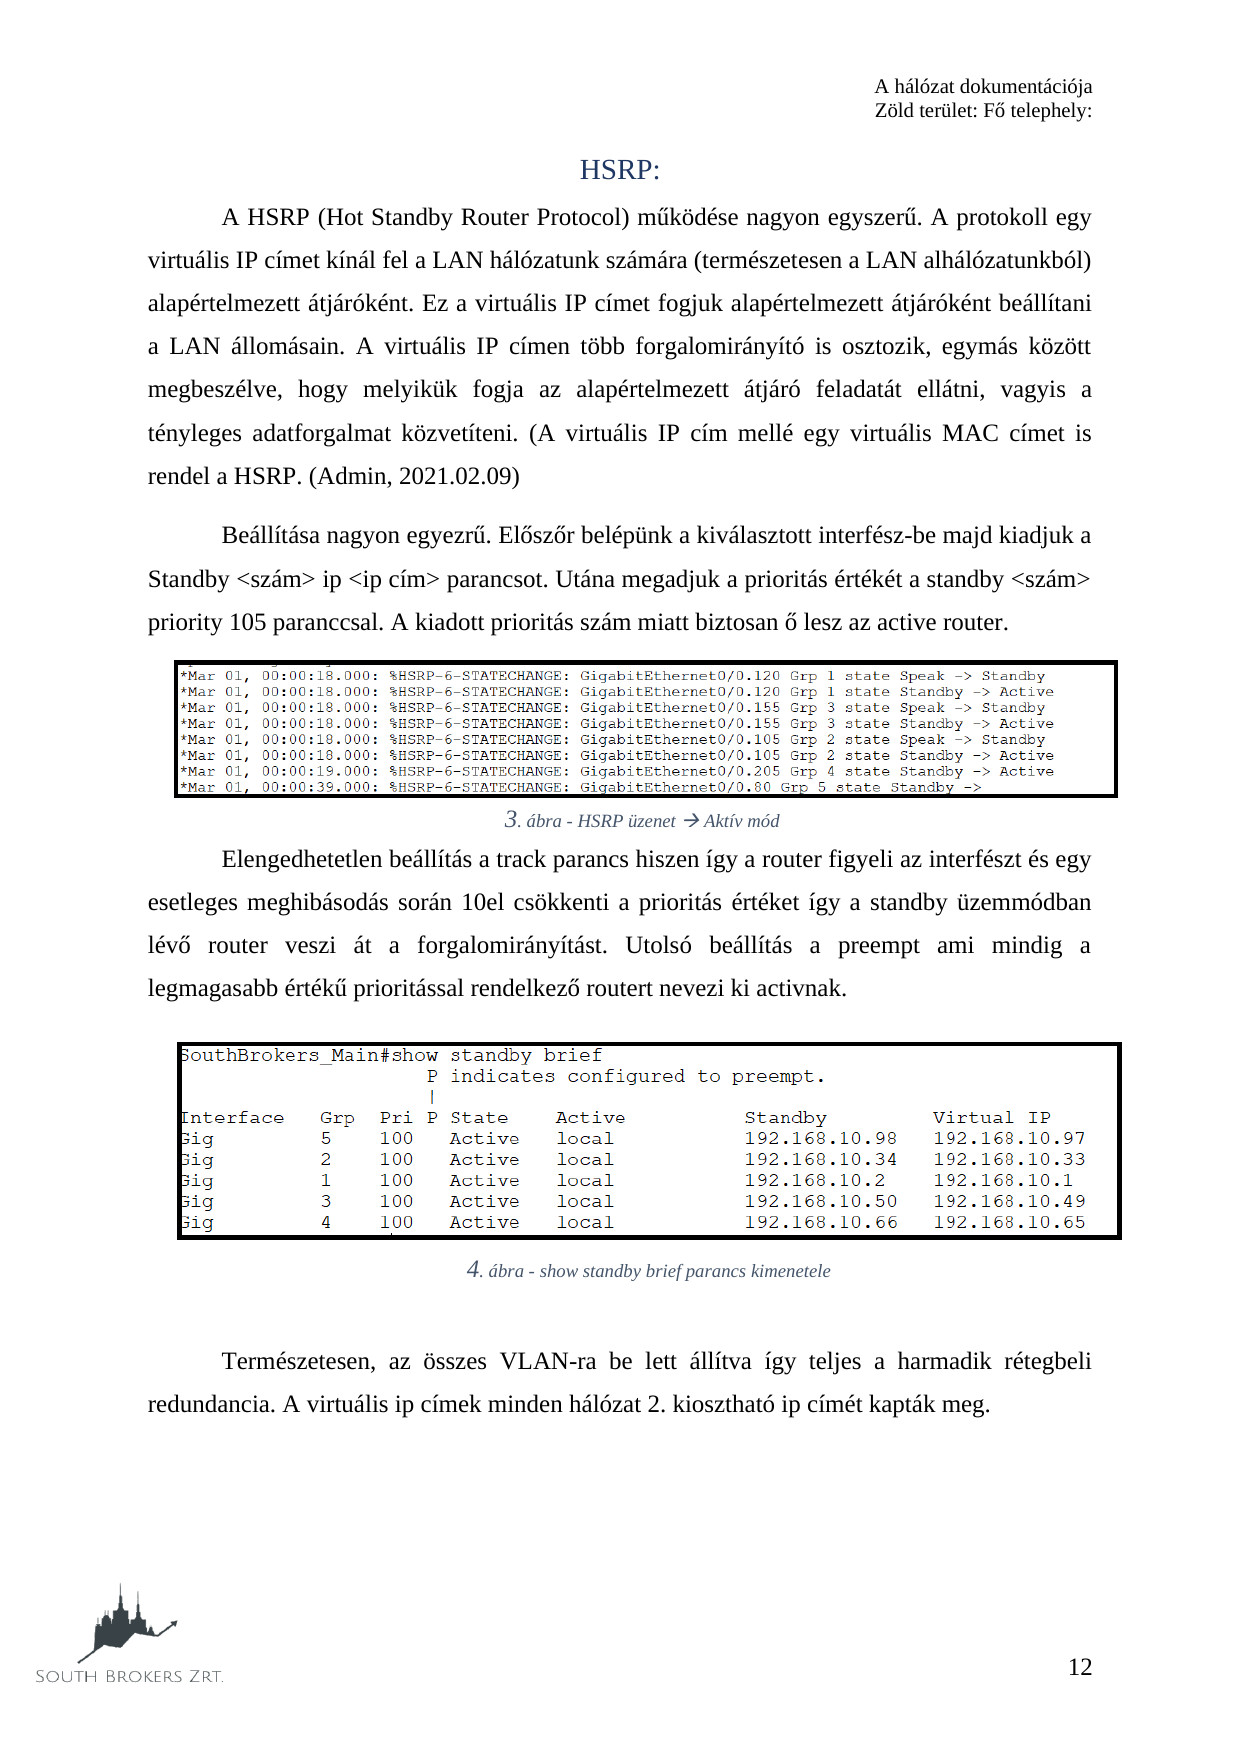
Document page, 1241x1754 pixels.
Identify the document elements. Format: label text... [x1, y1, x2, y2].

subtitle HSRP: [148, 152, 1093, 185]
picture [0, 1531, 255, 1754]
text A HSRP (Hot Standby Router Protocol) működése nagyon egyszerű. A protokoll egy virtuális IP címet kínál fel a LAN hálózatunk számára (természetesen a LAN alhálózatunkból) alapértelmezett átjáróként. Ez a virtuális IP címet fogjuk alapértelmezett átjáróként beállítani a LAN állomásain. A virtuális IP címen több forgalomirányító is osztozik, egymás között megbeszélve, hogy melyikük fogja az alapértelmezett átjáró feladatát ellátni, vagyis a tényleges adatforgalmat közvetíteni. (A virtuális IP cím mellé egy virtuális MAC címet is rendel a HSRP. (Admin, 2021.02.09) [148, 202, 1093, 489]
text Beállítása nagyon egyezrű. Előszőr belépünk a kiválasztott interfész-be majd kiadjuk a Standby <szám> ip <ip cím> parancsot. Utána megadjuk a prioritás értékét a standby <szám> priority 105 paranccsal. A kiadott prioritás szám miatt biztosan ő lesz az active router. [148, 521, 1093, 636]
picture [182, 1046, 1117, 1235]
picture [178, 665, 1114, 794]
